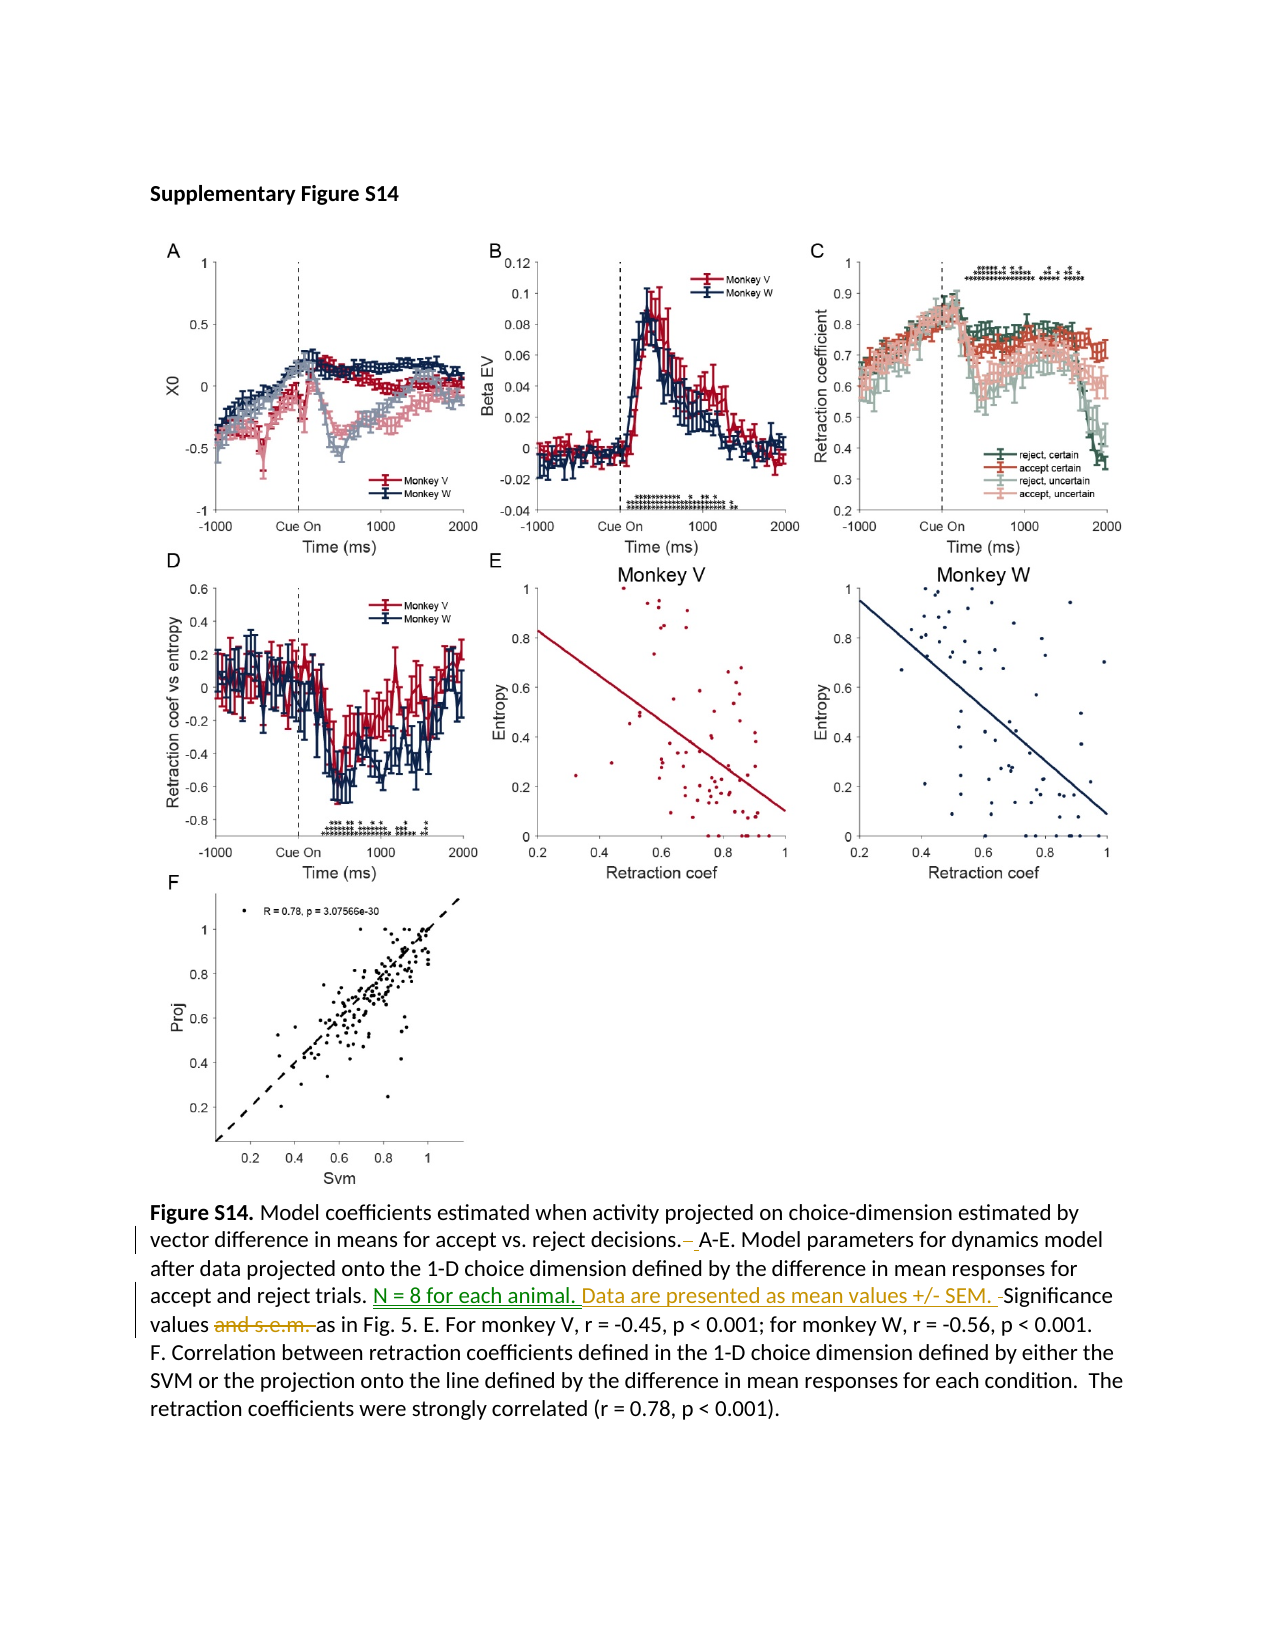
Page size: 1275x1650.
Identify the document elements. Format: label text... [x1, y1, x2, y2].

text Figure S14. Model coefficients estimated when activity projected on choice-dimension estimated by vector difference in means for accept vs. reject decisions.A-E. Model parameters for dynamics model after data projected onto the 1-D choice dimension defined by the difference in mean responses for accept and reject trials. Significance values as in Fig. 5. E. For monkey V, r = -0.45, p < 0.001; for monkey W, r = -0.56, p < 0.001. F. Correlation between retraction coefficients defined in the 1-D choice dimension defined by either the SVM or the projection onto the line defined by the difference in mean responses for each condition. The retraction coefficients were strongly correlated (r = 0.78, p < 0.001). [150, 1198, 1125, 1422]
picture [150, 236, 1124, 1198]
text Supplementary Figure S14 [150, 179, 1125, 207]
